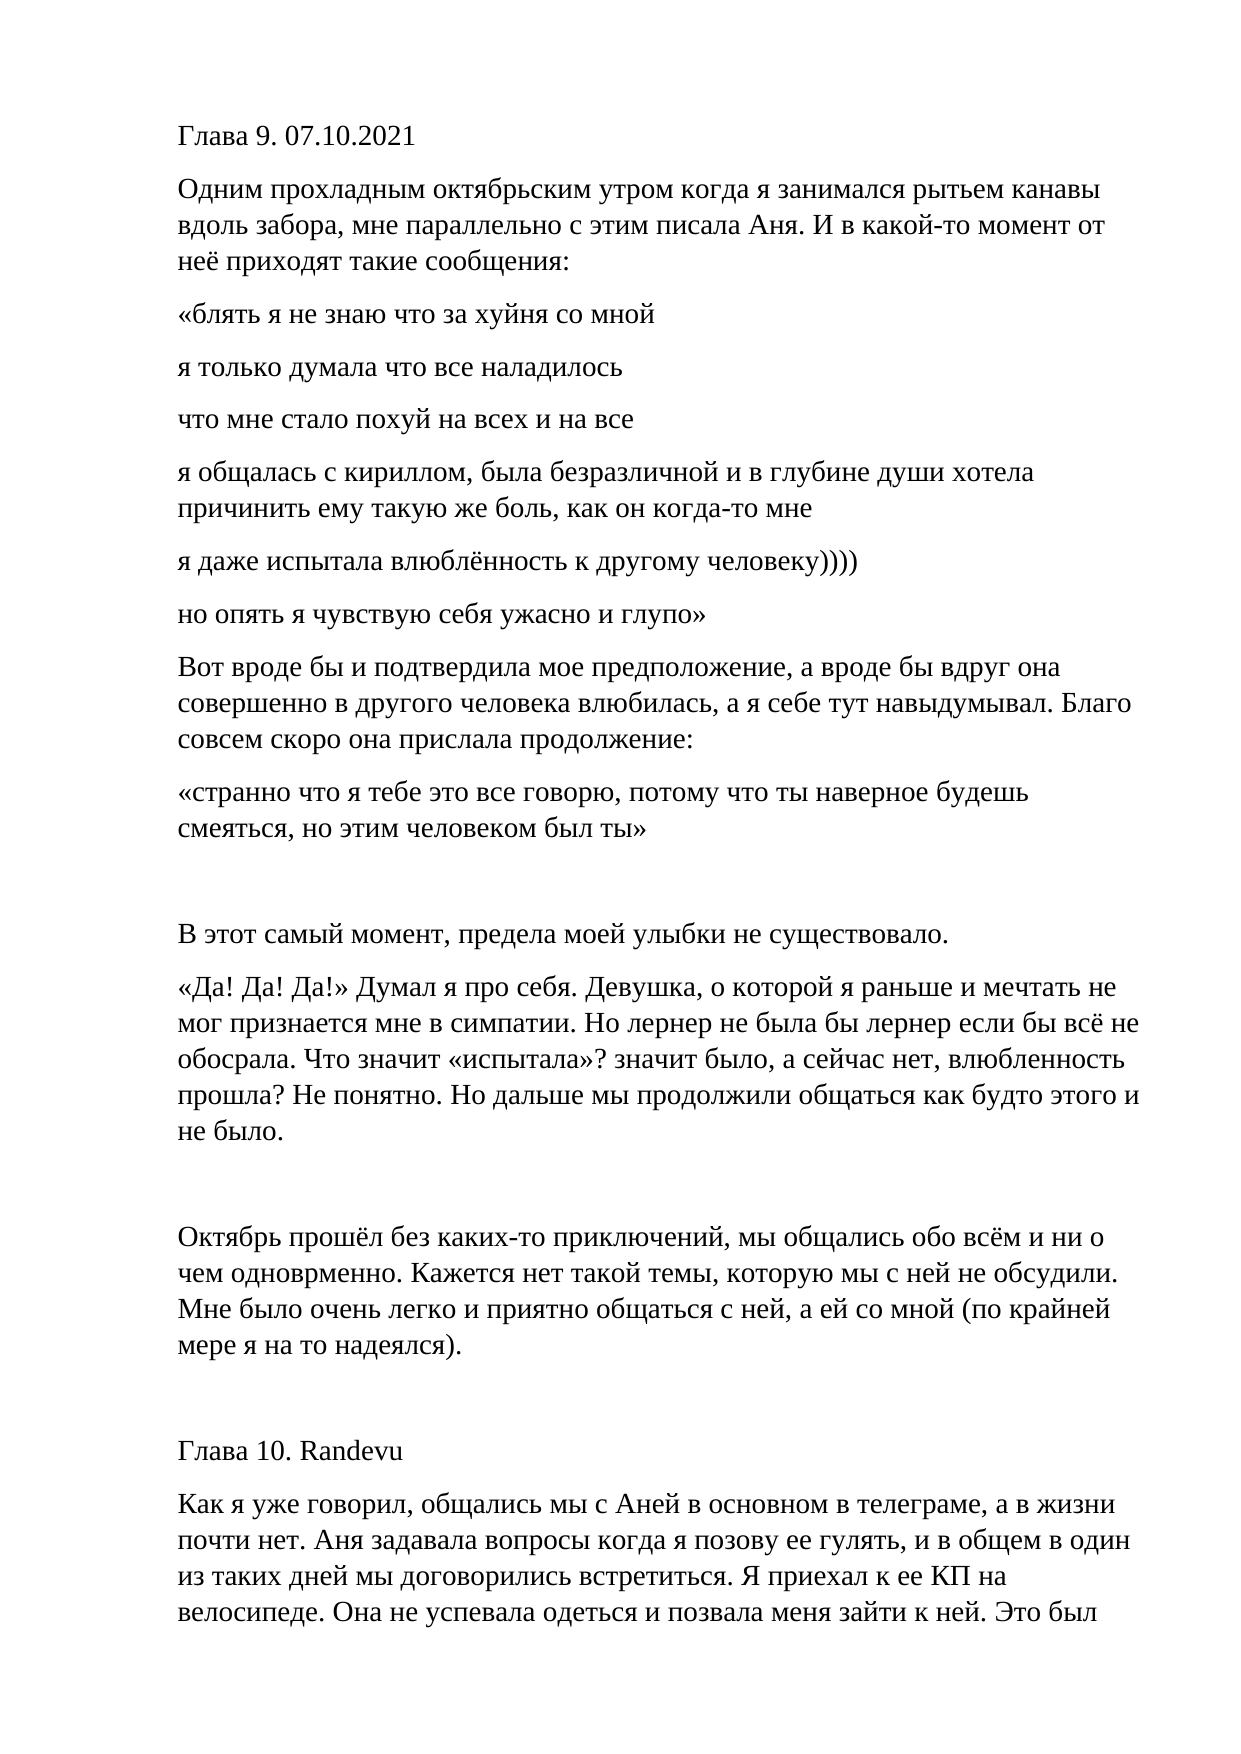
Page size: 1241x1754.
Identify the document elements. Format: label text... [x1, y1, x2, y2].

text но опять я чувствую себя ужасно и глупо» [177, 596, 1152, 630]
text Вот вроде бы и подтвердила мое предположение, а вроде бы вдруг она совершенно в другого человека влюбилась, а я себе тут навыдумывал. Благо совсем скоро она прислала продолжение: [177, 649, 1152, 755]
text «блять я не знаю что за хуйня со мной [177, 296, 1152, 329]
text Одним прохладным октябрьским утром когда я занимался рытьем канавы вдоль забора, мне параллельно с этим писала Аня. И в какой-то момент от неё приходят такие сообщения: [177, 171, 1152, 277]
text я только думала что все наладилось [177, 349, 1152, 382]
text я общалась с кириллом, была безразличной и в глубине души хотела причинить ему такую же боль, как он когда-то мне [177, 454, 1152, 524]
text «странно что я тебе это все говорю, потому что ты наверное будешь смеяться, но этим человеком был ты» [177, 774, 1152, 844]
text «Да! Да! Да!» Думал я про себя. Девушка, о которой я раньше и мечтать не мог признается мне в симпатии. Но лернер не была бы лернер если бы всё не обосрала. Что значит «испытала»? значит было, а сейчас нет, влюбленность прошла? Не понятно. Но дальше мы продолжили общаться как будто этого и не было. [177, 969, 1152, 1147]
text Октябрь прошёл без каких-то приключений, мы общались обо всём и ни о чем одноврменно. Кажется нет такой темы, которую мы с ней не обсудили. Мне было очень легко и приятно общаться с ней, а ей со мной (по крайней мере я на то надеялся). [177, 1219, 1152, 1361]
text Глава 9. 07.10.2021 [177, 118, 1152, 152]
text Глава 10. Randevu [177, 1433, 1152, 1467]
text я даже испытала влюблённость к другому человеку)))) [177, 543, 1152, 577]
text В этот самый момент, предела моей улыбки не существовало. [177, 916, 1152, 949]
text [177, 1486, 1152, 1628]
text что мне стало похуй на всех и на все [177, 402, 1152, 435]
